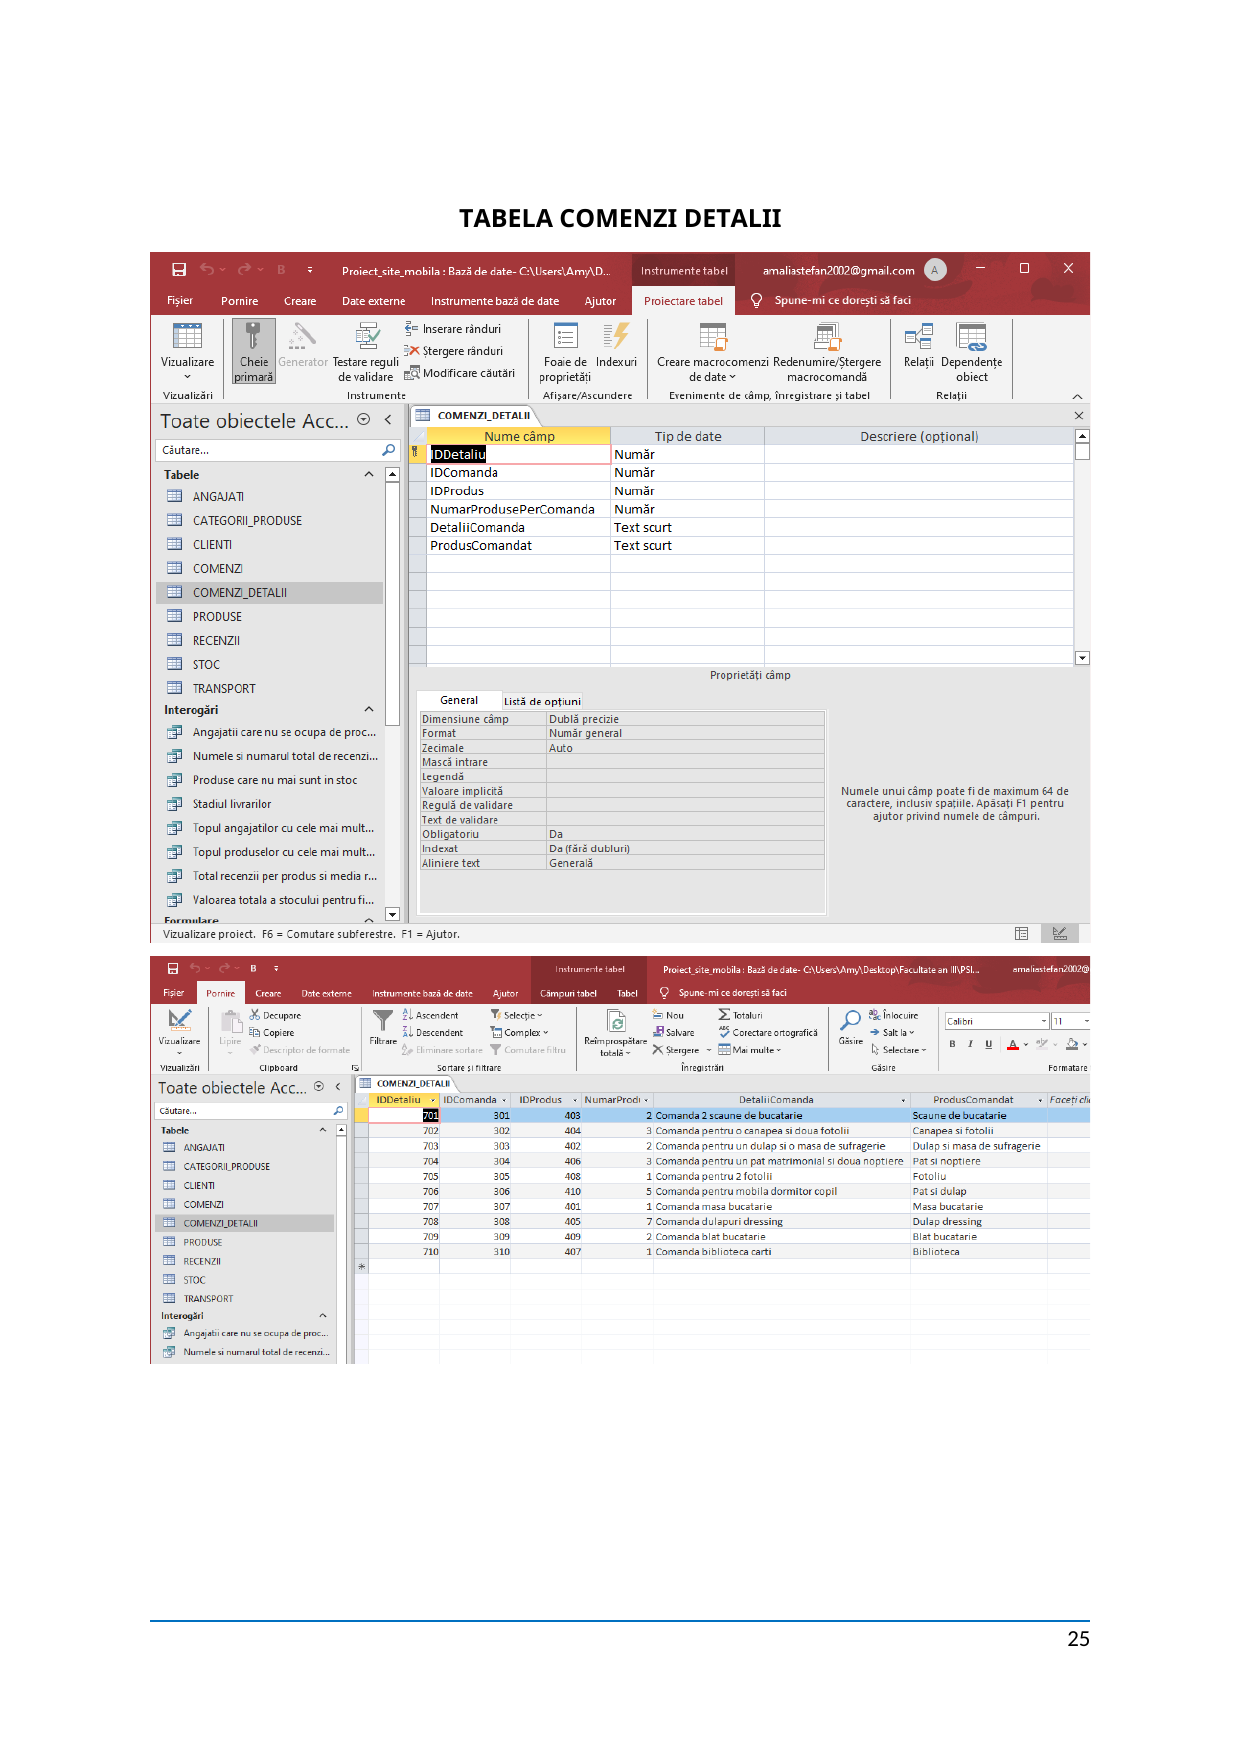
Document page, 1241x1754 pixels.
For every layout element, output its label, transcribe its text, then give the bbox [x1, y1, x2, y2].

picture [150, 252, 1091, 943]
text TABELA COMENZI DETALII [150, 201, 1090, 235]
picture [150, 956, 1091, 1364]
